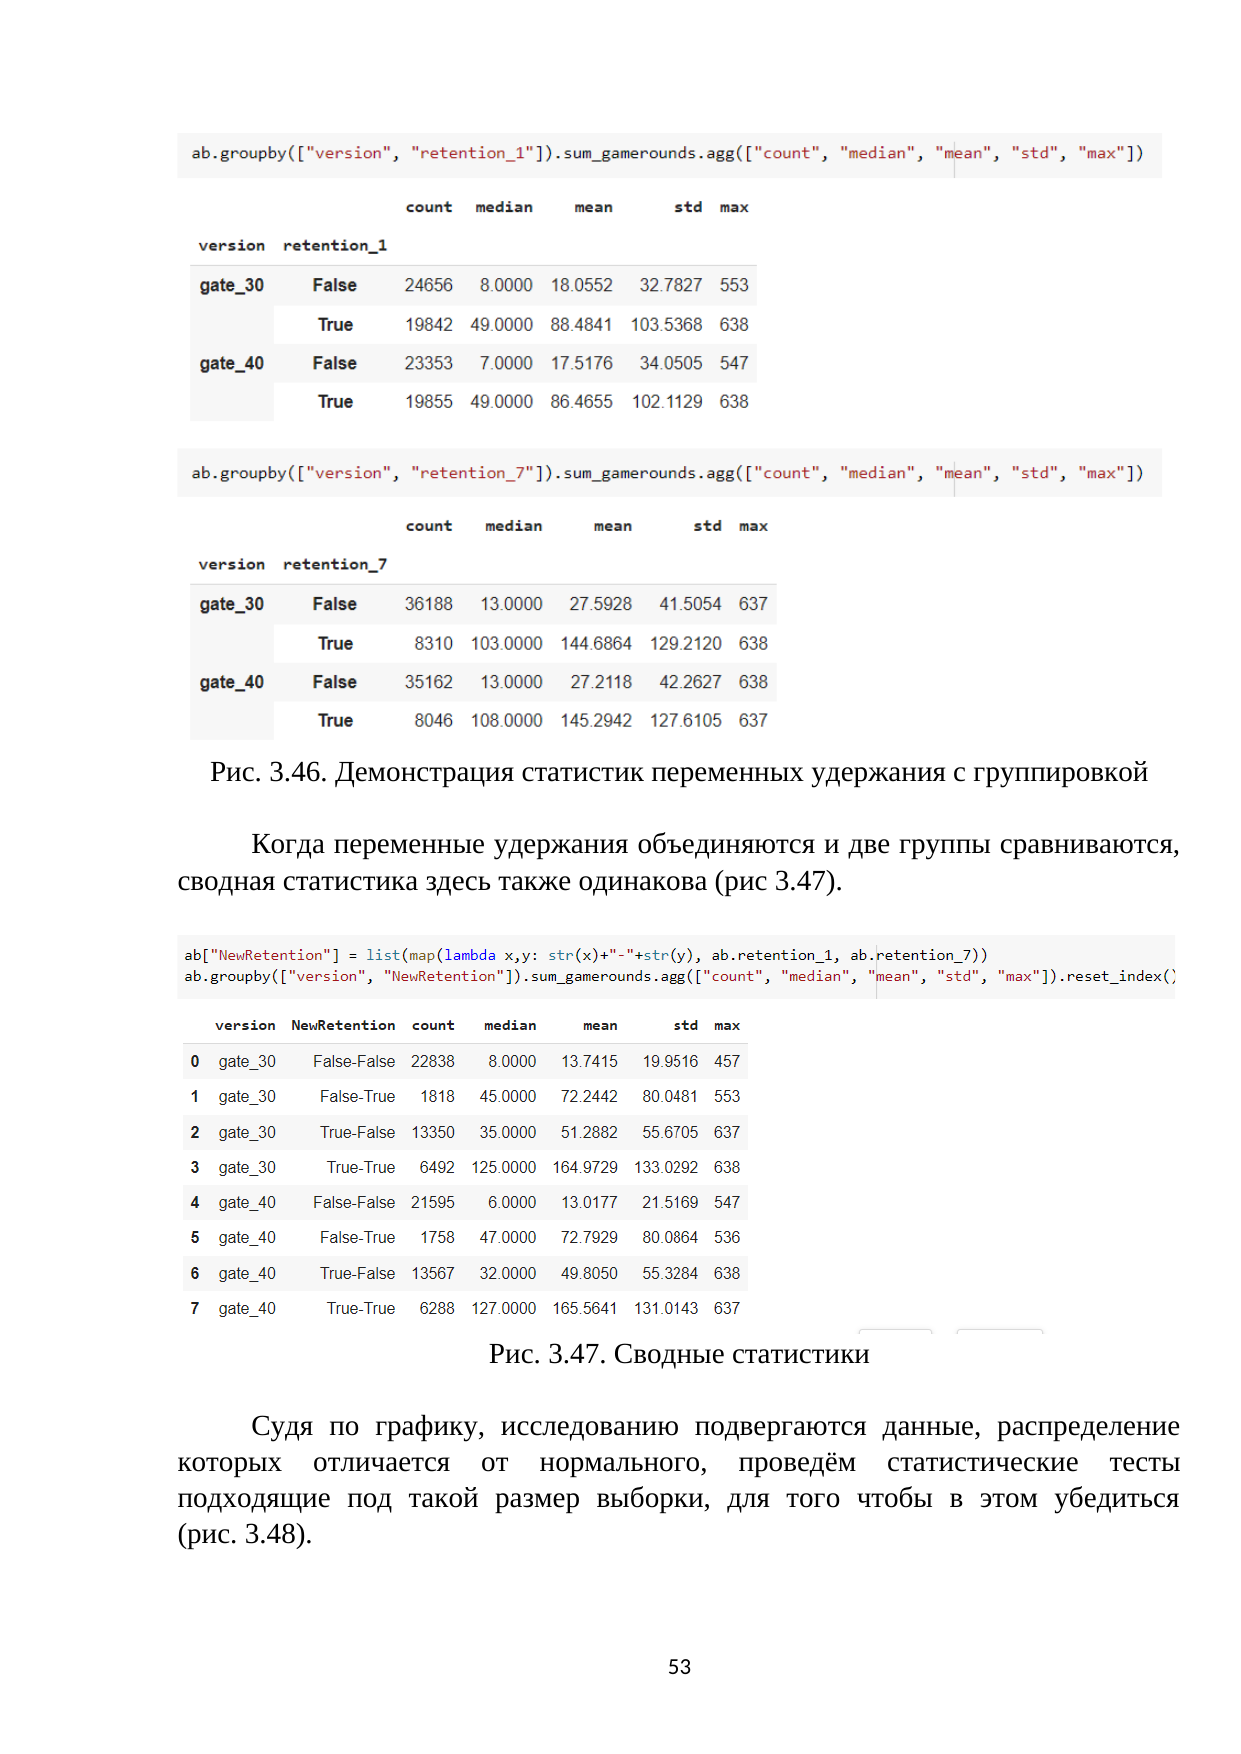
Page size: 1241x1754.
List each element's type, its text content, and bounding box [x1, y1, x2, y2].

text Рис. 3.46. Демонстрация статистик переменных удержания с группировкой [177, 754, 1181, 788]
text Судя по графику, исследованию подвергаются данные, распределение которых отличается от нормального, проведём статистические тесты подходящие под такой размер выборки, для того чтобы в этом убедиться (рис. 3.48). [177, 1408, 1181, 1550]
picture [177, 935, 1176, 1334]
text Рис. 3.47. Сводные статистики [177, 1336, 1181, 1369]
text Когда переменные удержания объединяются и две группы сравниваются, сводная статистика здесь также одинакова (рис 3.47). [177, 826, 1181, 896]
picture [177, 133, 1163, 752]
